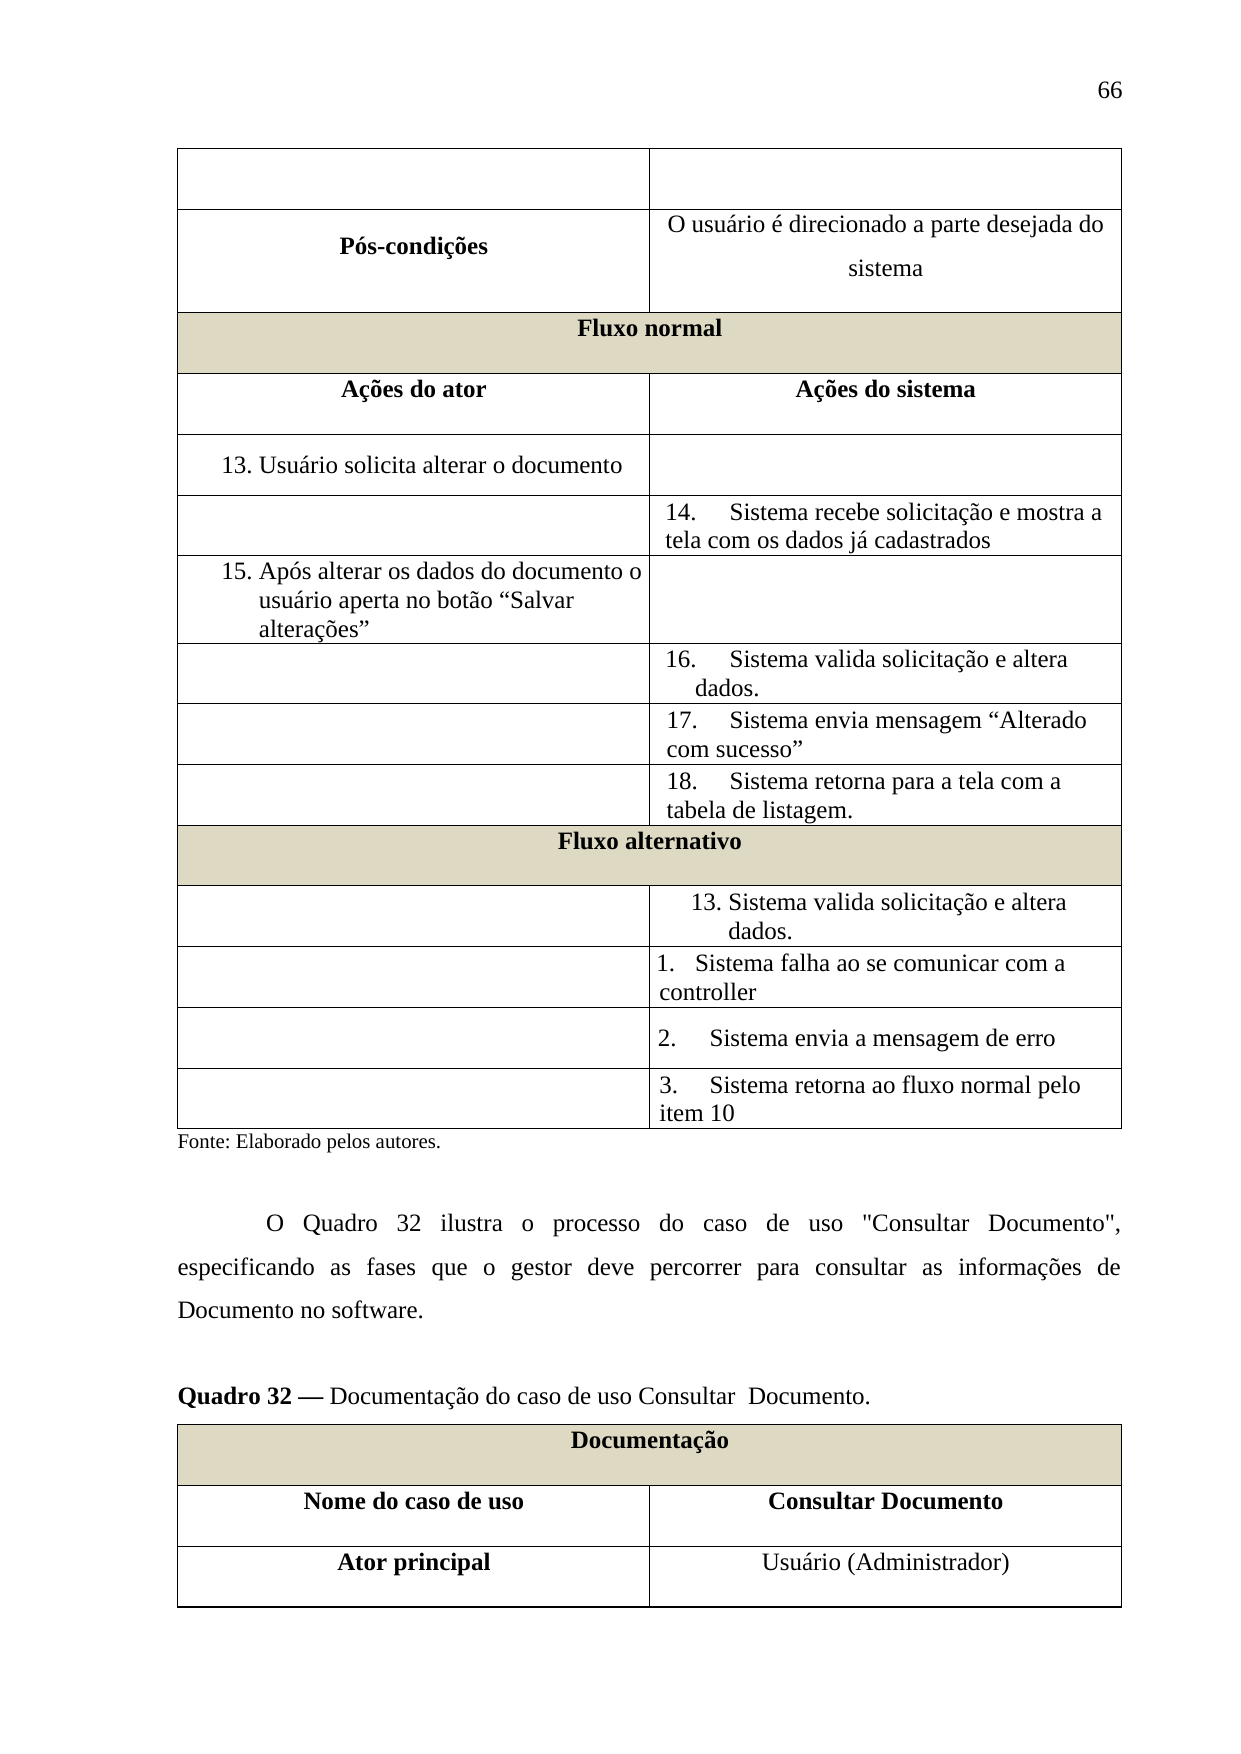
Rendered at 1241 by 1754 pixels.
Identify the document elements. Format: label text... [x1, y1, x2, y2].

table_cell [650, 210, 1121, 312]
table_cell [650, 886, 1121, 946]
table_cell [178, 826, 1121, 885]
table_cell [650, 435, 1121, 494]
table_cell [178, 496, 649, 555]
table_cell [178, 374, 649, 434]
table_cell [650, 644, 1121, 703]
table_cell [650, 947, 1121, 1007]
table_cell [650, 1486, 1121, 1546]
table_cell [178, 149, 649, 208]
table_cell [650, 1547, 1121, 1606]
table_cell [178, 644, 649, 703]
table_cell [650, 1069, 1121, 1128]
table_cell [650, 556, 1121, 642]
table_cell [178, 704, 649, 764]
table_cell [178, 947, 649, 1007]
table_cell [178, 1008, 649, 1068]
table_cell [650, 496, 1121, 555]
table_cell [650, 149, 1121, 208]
text Quadro 32 — Documentação do caso de uso Consultar Documento. [177, 1381, 1122, 1410]
text O Quadro 32 ilustra o processo do caso de uso "Consultar Documento", especificando as fases que o gestor deve percorrer para consultar as informações de Documento no software. [177, 1208, 1122, 1323]
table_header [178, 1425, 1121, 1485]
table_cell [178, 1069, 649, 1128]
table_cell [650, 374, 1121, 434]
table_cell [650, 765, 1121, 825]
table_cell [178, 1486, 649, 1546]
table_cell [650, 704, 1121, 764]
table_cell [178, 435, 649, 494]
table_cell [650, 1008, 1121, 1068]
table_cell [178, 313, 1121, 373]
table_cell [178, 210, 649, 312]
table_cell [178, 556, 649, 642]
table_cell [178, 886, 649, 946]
text Fonte: Elaborado pelos autores. [177, 1129, 1122, 1153]
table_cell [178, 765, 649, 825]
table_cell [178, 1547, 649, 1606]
